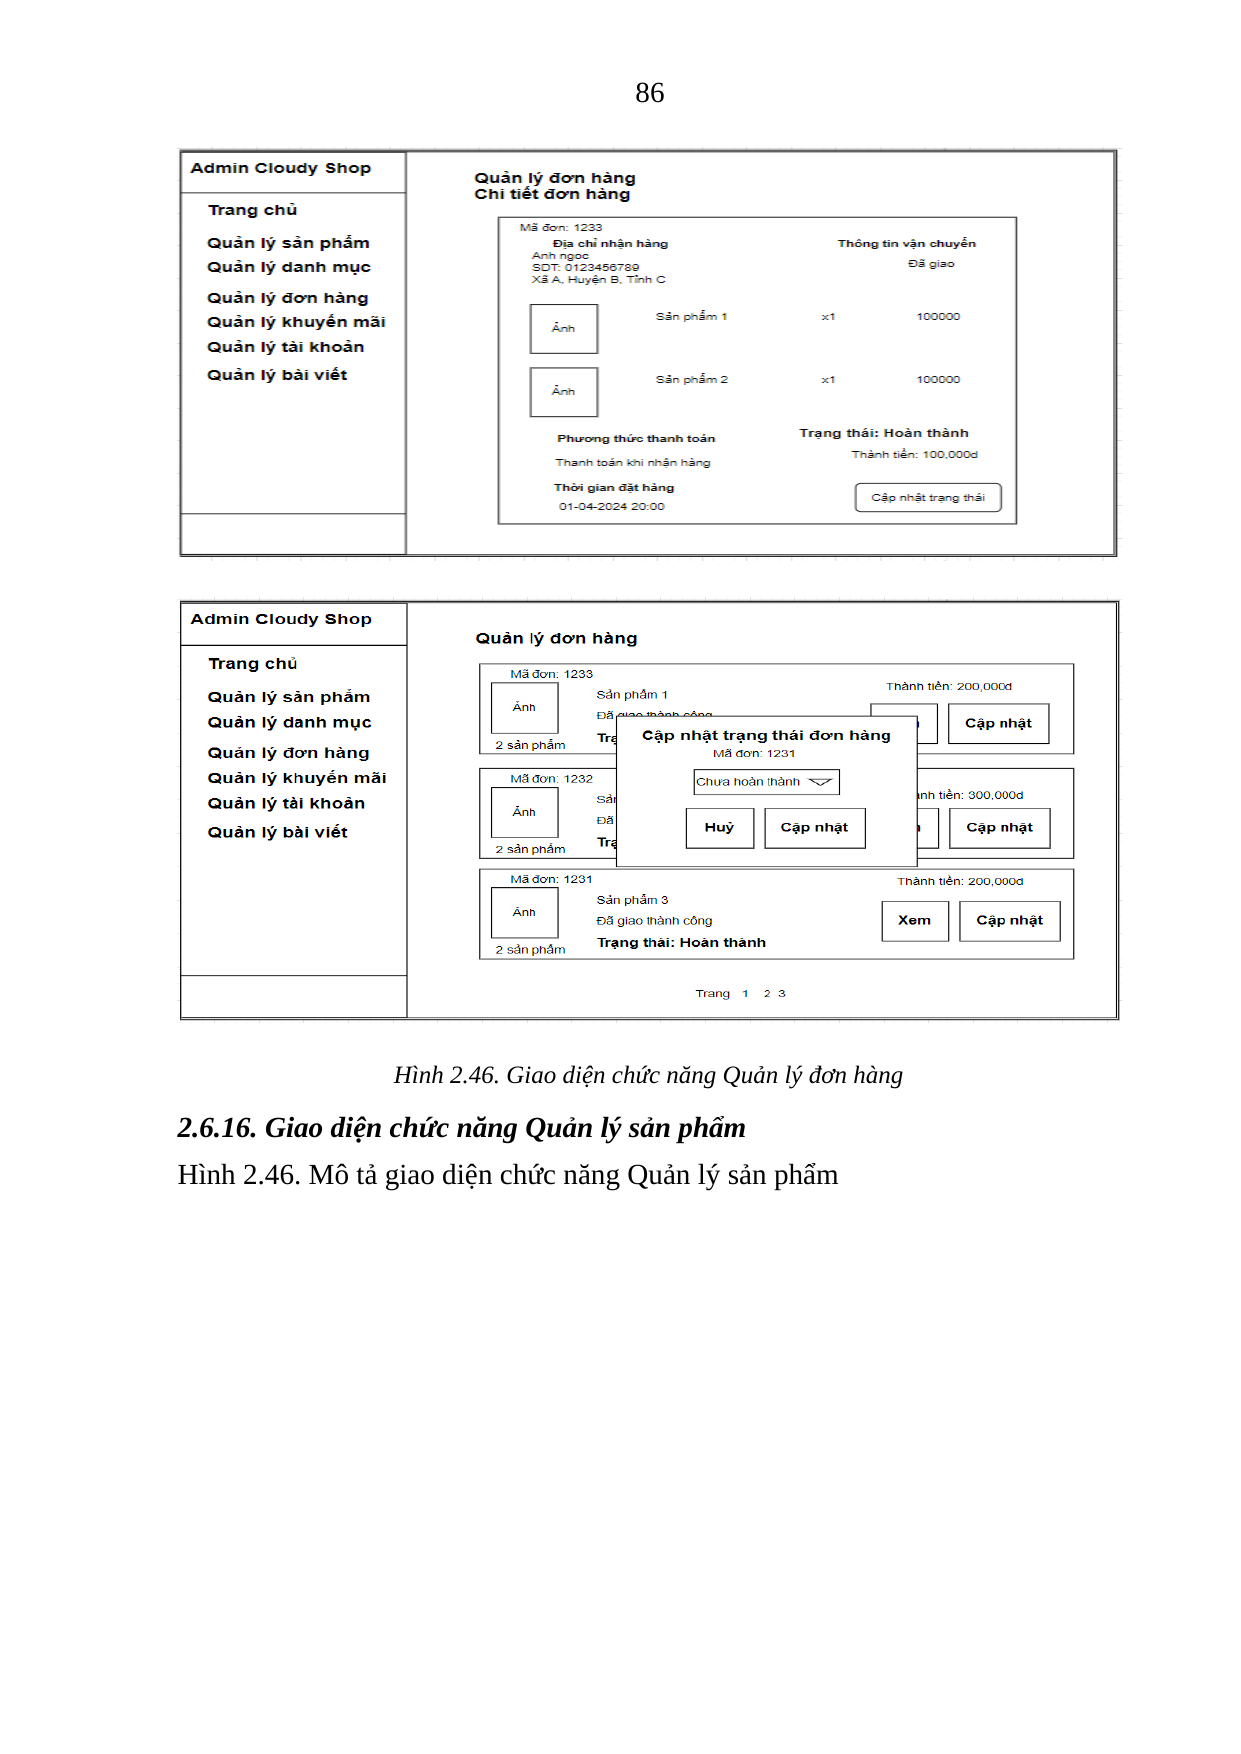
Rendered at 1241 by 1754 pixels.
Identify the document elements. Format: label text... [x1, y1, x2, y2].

subtitle 2.6.16. Giao diện chức năng Quản lý sản phẩm [177, 1110, 1122, 1143]
picture [177, 147, 1123, 561]
picture [177, 597, 1123, 1023]
text Hình 2.46. Mô tả giao diện chức năng Quản lý sản phẩm [177, 1157, 1122, 1190]
